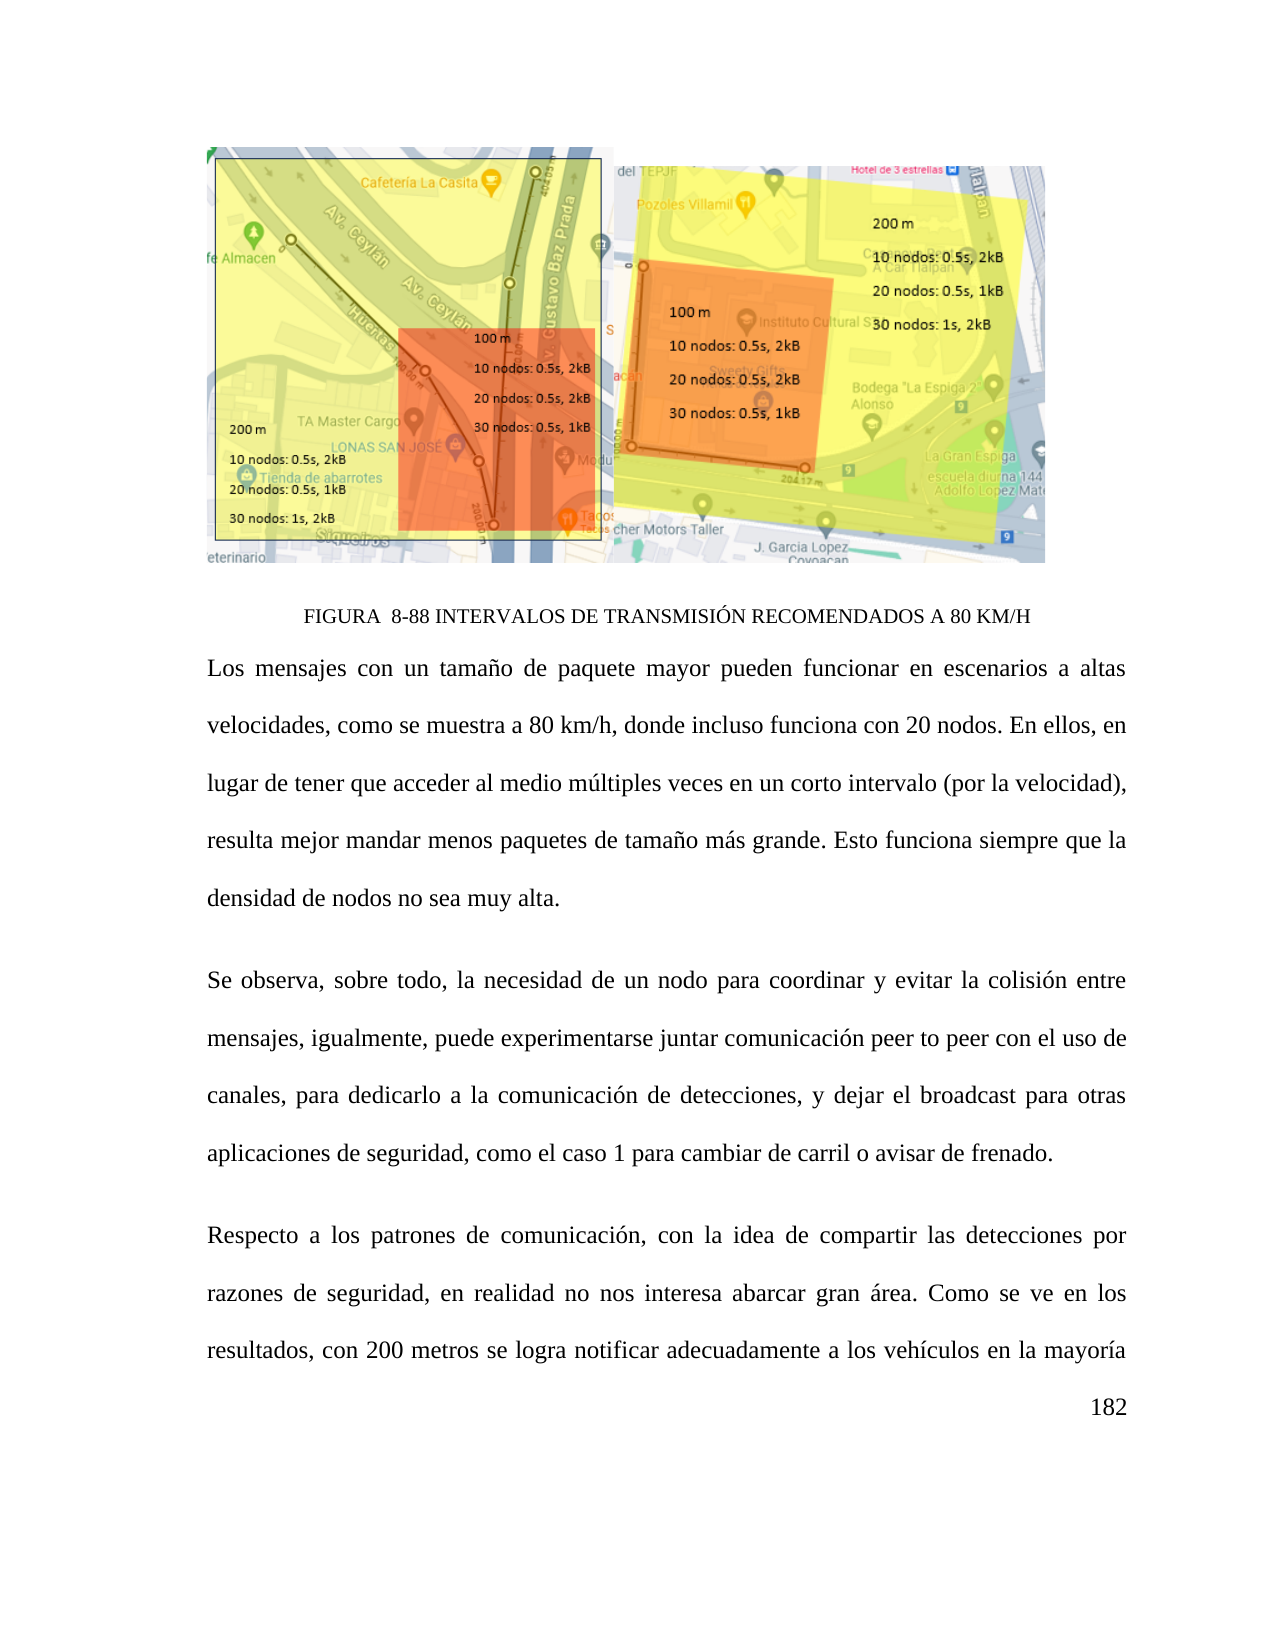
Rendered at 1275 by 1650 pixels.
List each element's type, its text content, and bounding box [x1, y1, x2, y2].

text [207, 1220, 1127, 1364]
text Los mensajes con un tamaño de paquete mayor pueden funcionar en escenarios a altas velocidades, como se muestra a 80 km/h, donde incluso funciona con 20 nodos. En ellos, en lugar de tener que acceder al medio múltiples veces en un corto intervalo (por la velocidad), resulta mejor mandar menos paquetes de tamaño más grande. Esto funciona siempre que la densidad de nodos no sea muy alta. [207, 653, 1127, 912]
picture [206, 147, 1046, 563]
text Se observa, sobre todo, la necesidad de un nodo para coordinar y evitar la colisión entre mensajes, igualmente, puede experimentarse juntar comunicación peer to peer con el uso de canales, para dedicarlo a la comunicación de detecciones, y dejar el broadcast para otras aplicaciones de seguridad, como el caso 1 para cambiar de carril o avisar de frenado. [207, 965, 1127, 1167]
